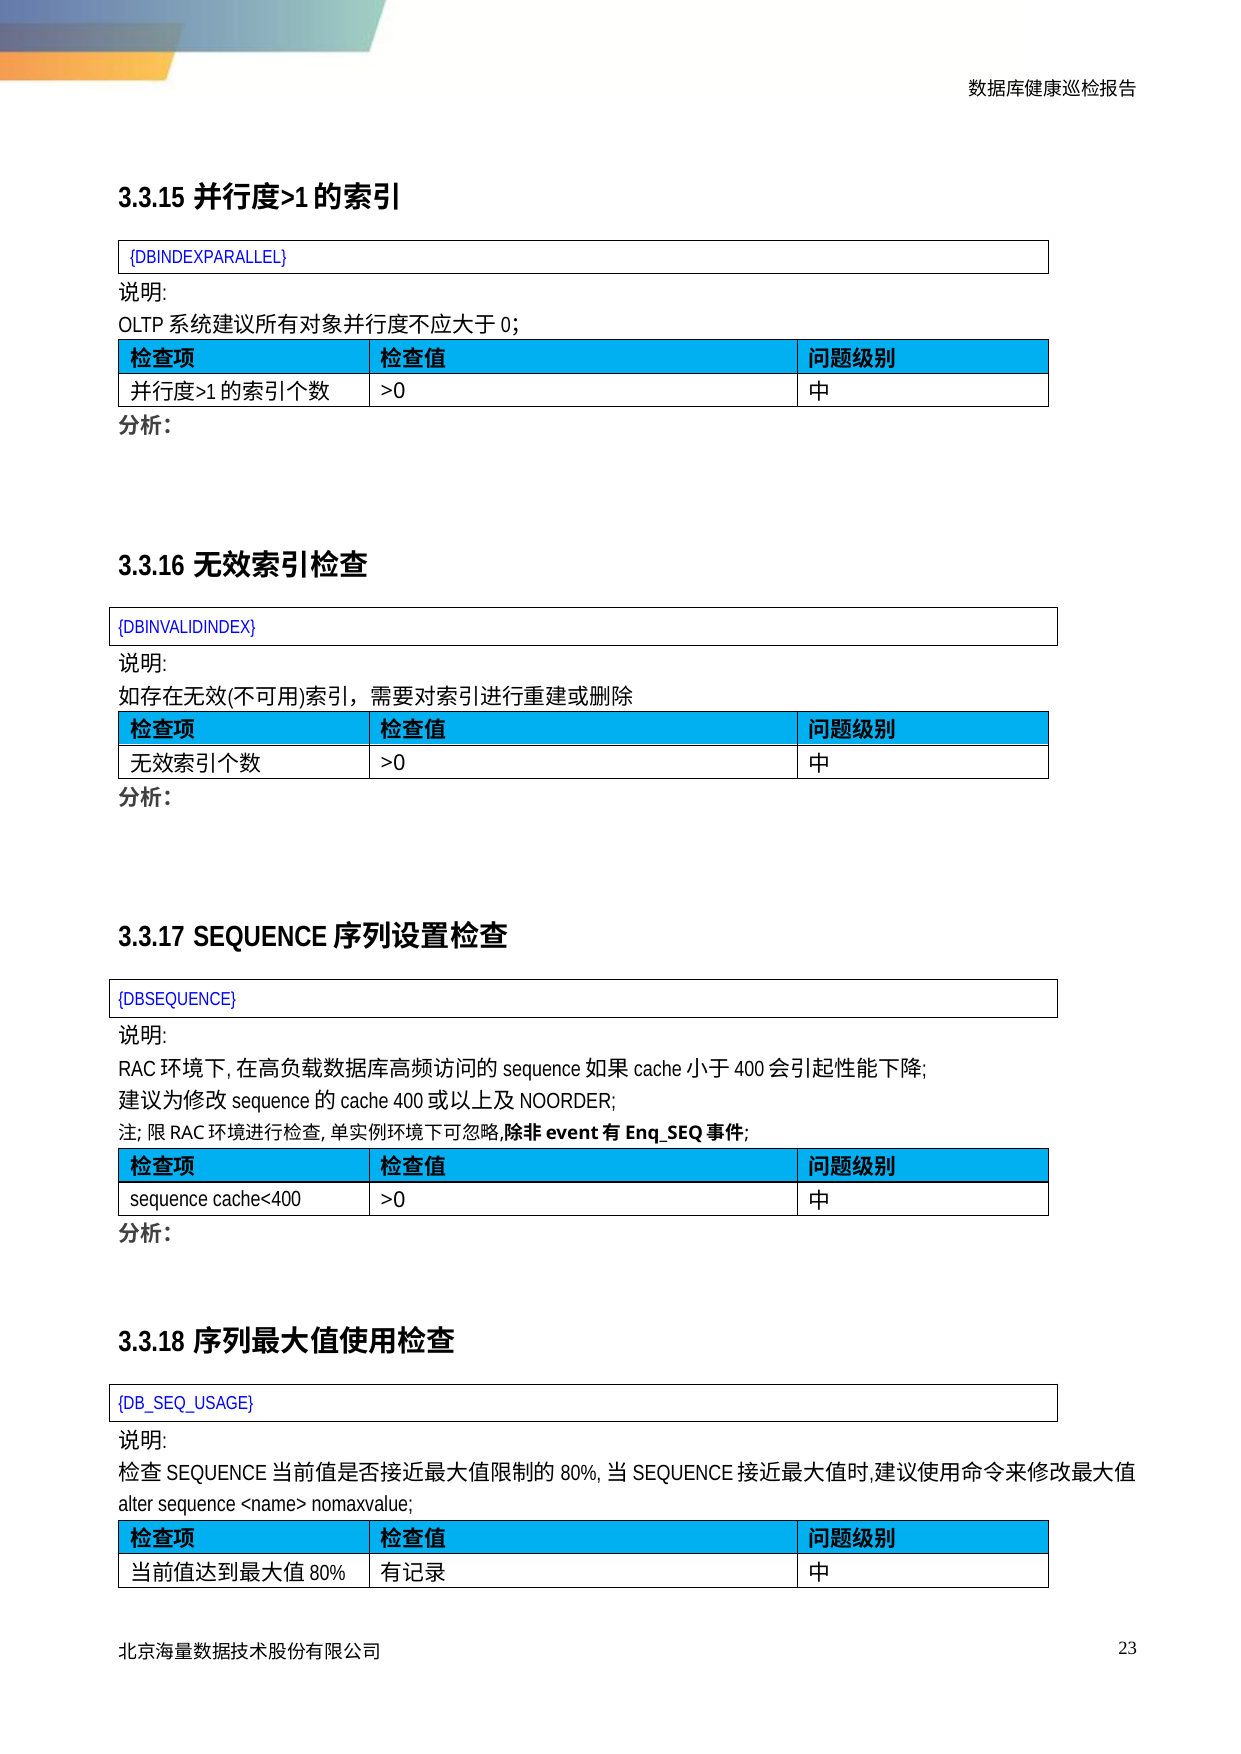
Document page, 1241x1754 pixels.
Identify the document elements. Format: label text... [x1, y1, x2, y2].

text 说明: [118, 274, 1137, 307]
table_header {DBINDEXPARALLEL} [119, 241, 1048, 273]
table_cell 当前值达到最大值80% [119, 1554, 369, 1587]
table_header 检查值 [370, 340, 797, 373]
text 无效索引检查 [118, 530, 1137, 595]
table_header 问题级别 [798, 1521, 1048, 1553]
table_header 检查项 [119, 340, 369, 373]
table_cell >0 [370, 374, 797, 406]
text 分析： [118, 1216, 1137, 1248]
table_cell 并行度>1的索引个数 [119, 374, 369, 406]
table_header 检查值 [370, 712, 797, 744]
table_cell >0 [370, 746, 797, 778]
table_cell 中 [798, 374, 1048, 406]
text 检查SEQUENCE当前值是否接近最大值限制的80%, 当SEQUENCE接近最大值时,建议使用命令来修改最大值alter sequence <name> nomaxvalue; [118, 1455, 1137, 1520]
picture [994, 88, 999, 96]
text 说明: [118, 1018, 1137, 1050]
text 说明: [118, 646, 1137, 678]
table_header 检查值 [370, 1149, 797, 1181]
text 建议为修改sequence的cache 400或以上及NOORDER; [118, 1083, 1137, 1115]
text 分析： [118, 779, 1137, 812]
text {DBINVALIDINDEX} [110, 608, 1057, 645]
text 注; 限RAC环境进行检查, 单实例环境下可忽略,除非event有Enq_SEQ事件; [118, 1115, 1137, 1148]
table_cell 有记录 [370, 1554, 797, 1587]
text {DBSEQUENCE} [110, 980, 1057, 1017]
table_header 检查项 [119, 1521, 369, 1553]
text 分析： [118, 407, 1137, 440]
table_cell 中 [798, 1183, 1048, 1215]
table_header 问题级别 [798, 1149, 1048, 1181]
table_header 检查值 [370, 1521, 797, 1553]
text SEQUENCE序列设置检查 [118, 902, 1137, 967]
table_cell >0 [370, 1183, 797, 1215]
text OLTP系统建议所有对象并行度不应大于0； [118, 307, 1137, 339]
table_header 问题级别 [798, 712, 1048, 744]
table_cell 中 [798, 746, 1048, 778]
text 序列最大值使用检查 [118, 1306, 1137, 1371]
text {DB_SEQ_USAGE} [110, 1385, 1057, 1421]
table_cell sequence cache<400 [119, 1183, 369, 1215]
table_header 检查项 [119, 712, 369, 744]
table_header 检查项 [119, 1149, 369, 1181]
text RAC环境下, 在高负载数据库高频访问的sequence如果 cache小于400会引起性能下降; [118, 1050, 1137, 1083]
table_cell 无效索引个数 [119, 746, 369, 778]
text 并行度>1的索引 [118, 162, 1137, 227]
picture [0, 0, 1026, 96]
text 如存在无效(不可用)索引，需要对索引进行重建或删除 [118, 678, 1137, 711]
table_header 问题级别 [798, 340, 1048, 373]
text 说明: [118, 1422, 1137, 1455]
table_cell 中 [798, 1554, 1048, 1587]
